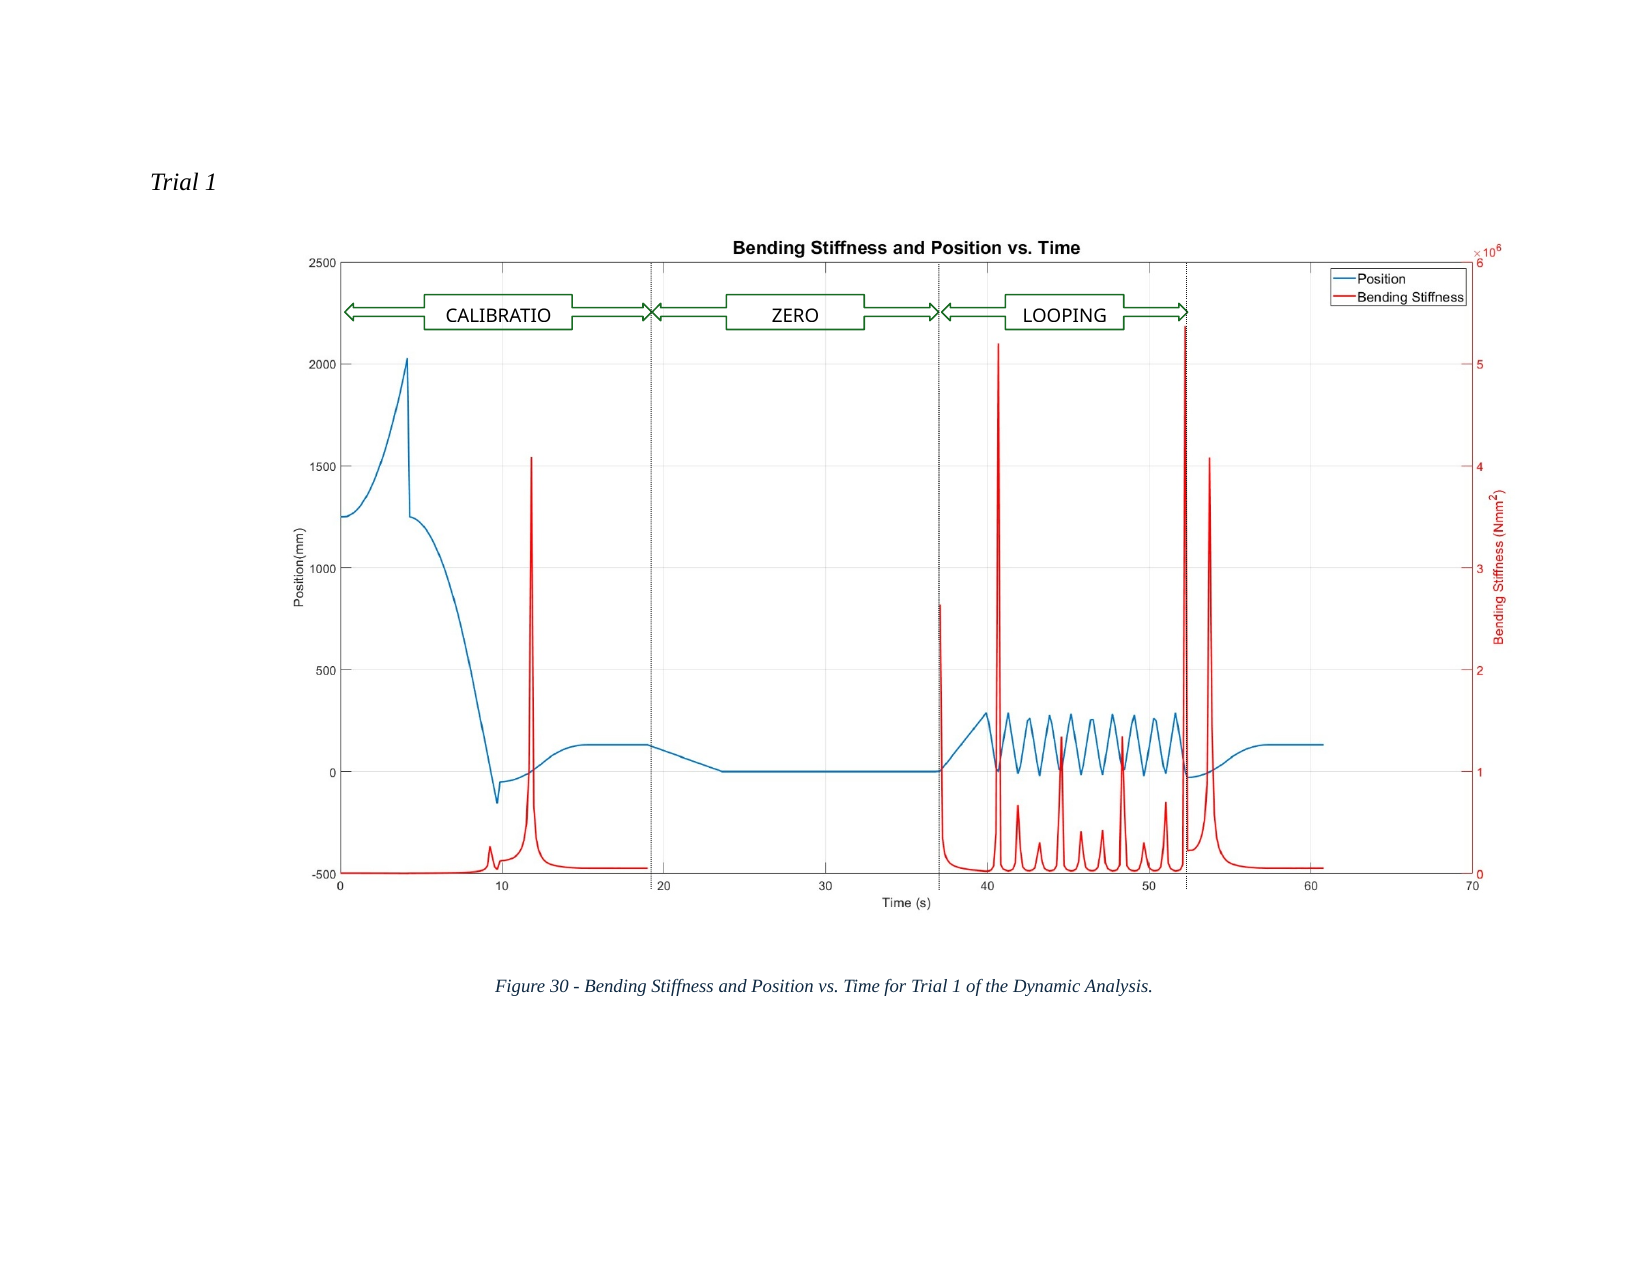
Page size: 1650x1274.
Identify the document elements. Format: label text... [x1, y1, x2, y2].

text Figure 30 - Bending Stiffness and Position vs. Time for Trial 1 of the Dynamic Analysis. [150, 975, 1500, 997]
subtitle Trial 1 [150, 167, 1500, 195]
picture [150, 206, 1610, 956]
